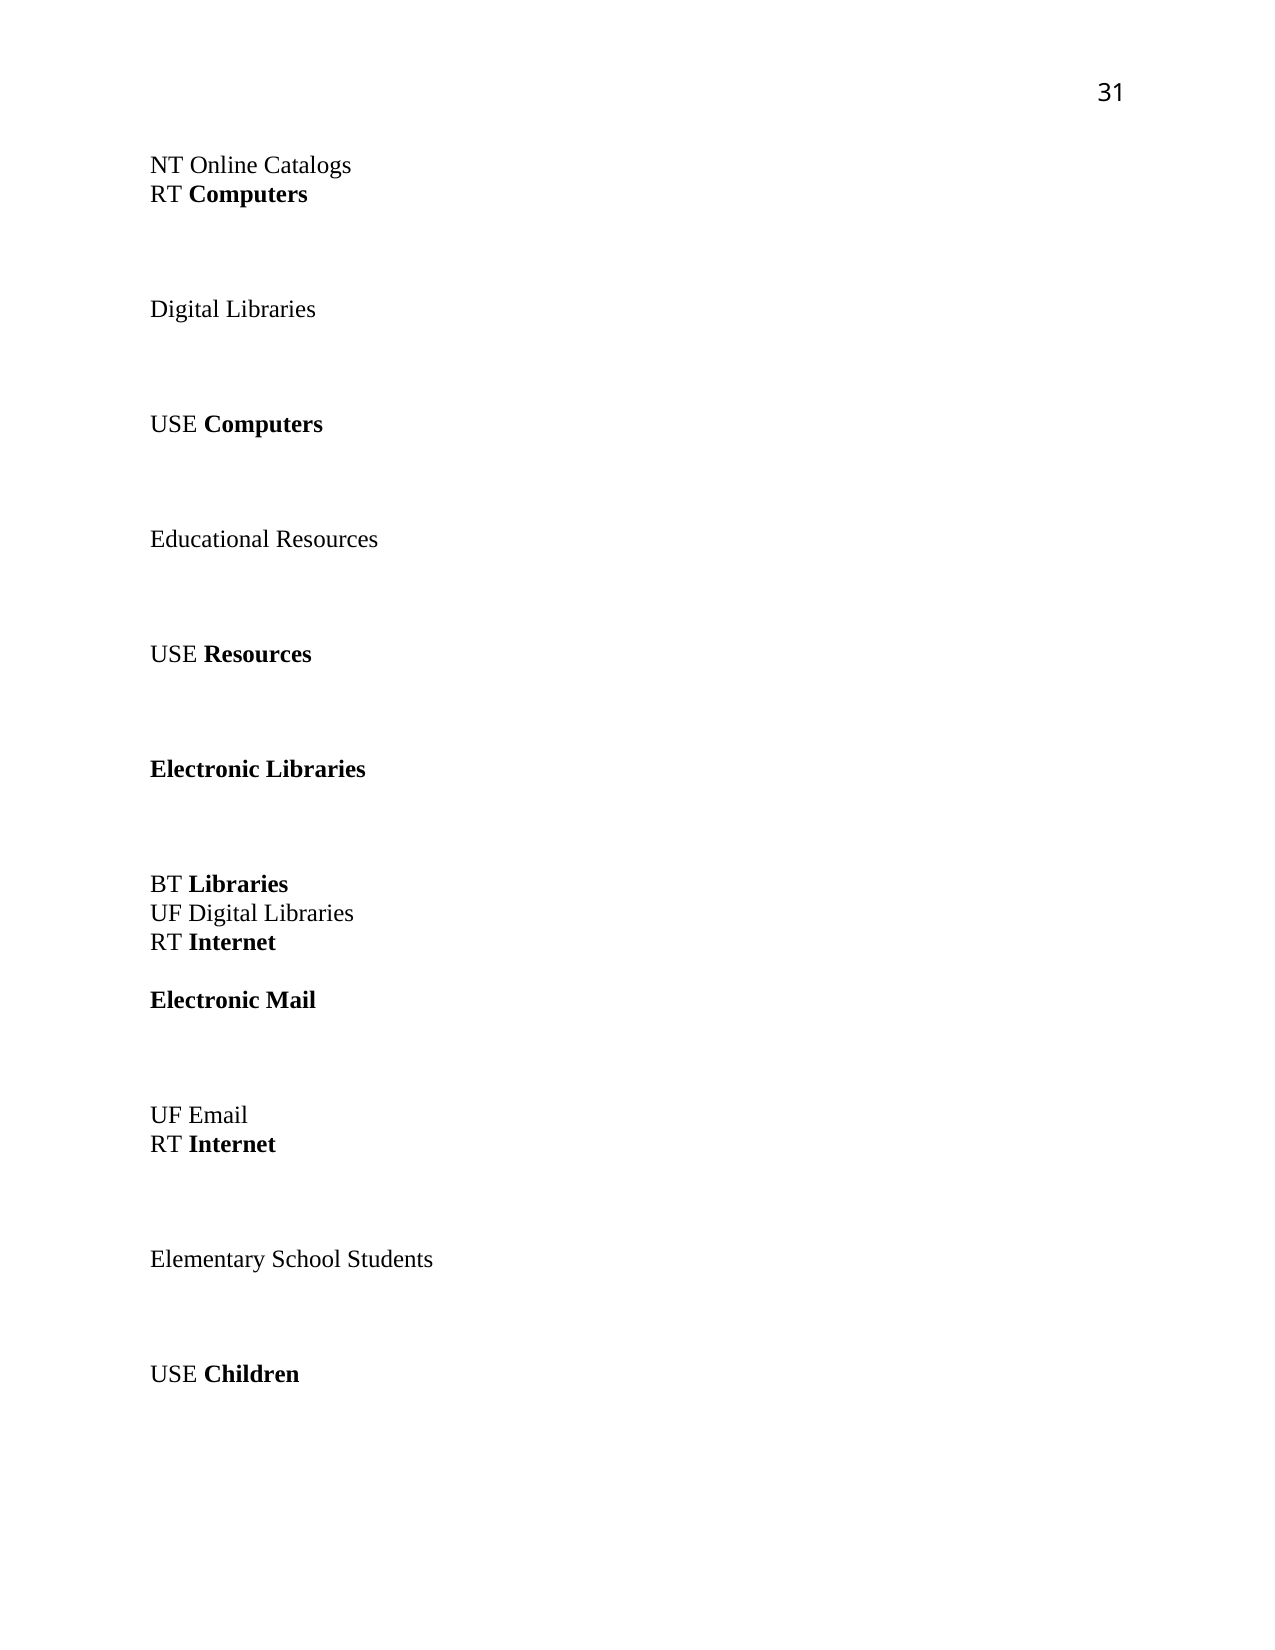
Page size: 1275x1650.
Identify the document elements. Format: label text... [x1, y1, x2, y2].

text Elementary School Students [150, 1244, 1125, 1272]
text NT Online Catalogs [150, 150, 1125, 179]
text USE Resources [150, 639, 1125, 668]
text USE Computers [150, 409, 1125, 438]
text RT Computers [150, 179, 1125, 207]
text BT Libraries [150, 869, 1125, 898]
text RT Internet [150, 927, 1125, 956]
text Electronic Libraries [150, 754, 1125, 783]
text Electronic Mail [150, 985, 1125, 1013]
text RT Internet [150, 1129, 1125, 1157]
text USE Children [150, 1359, 1125, 1388]
text UF Email [150, 1100, 1125, 1129]
text Digital Libraries [150, 294, 1125, 323]
text UF Digital Libraries [150, 898, 1125, 927]
text Educational Resources [150, 524, 1125, 553]
